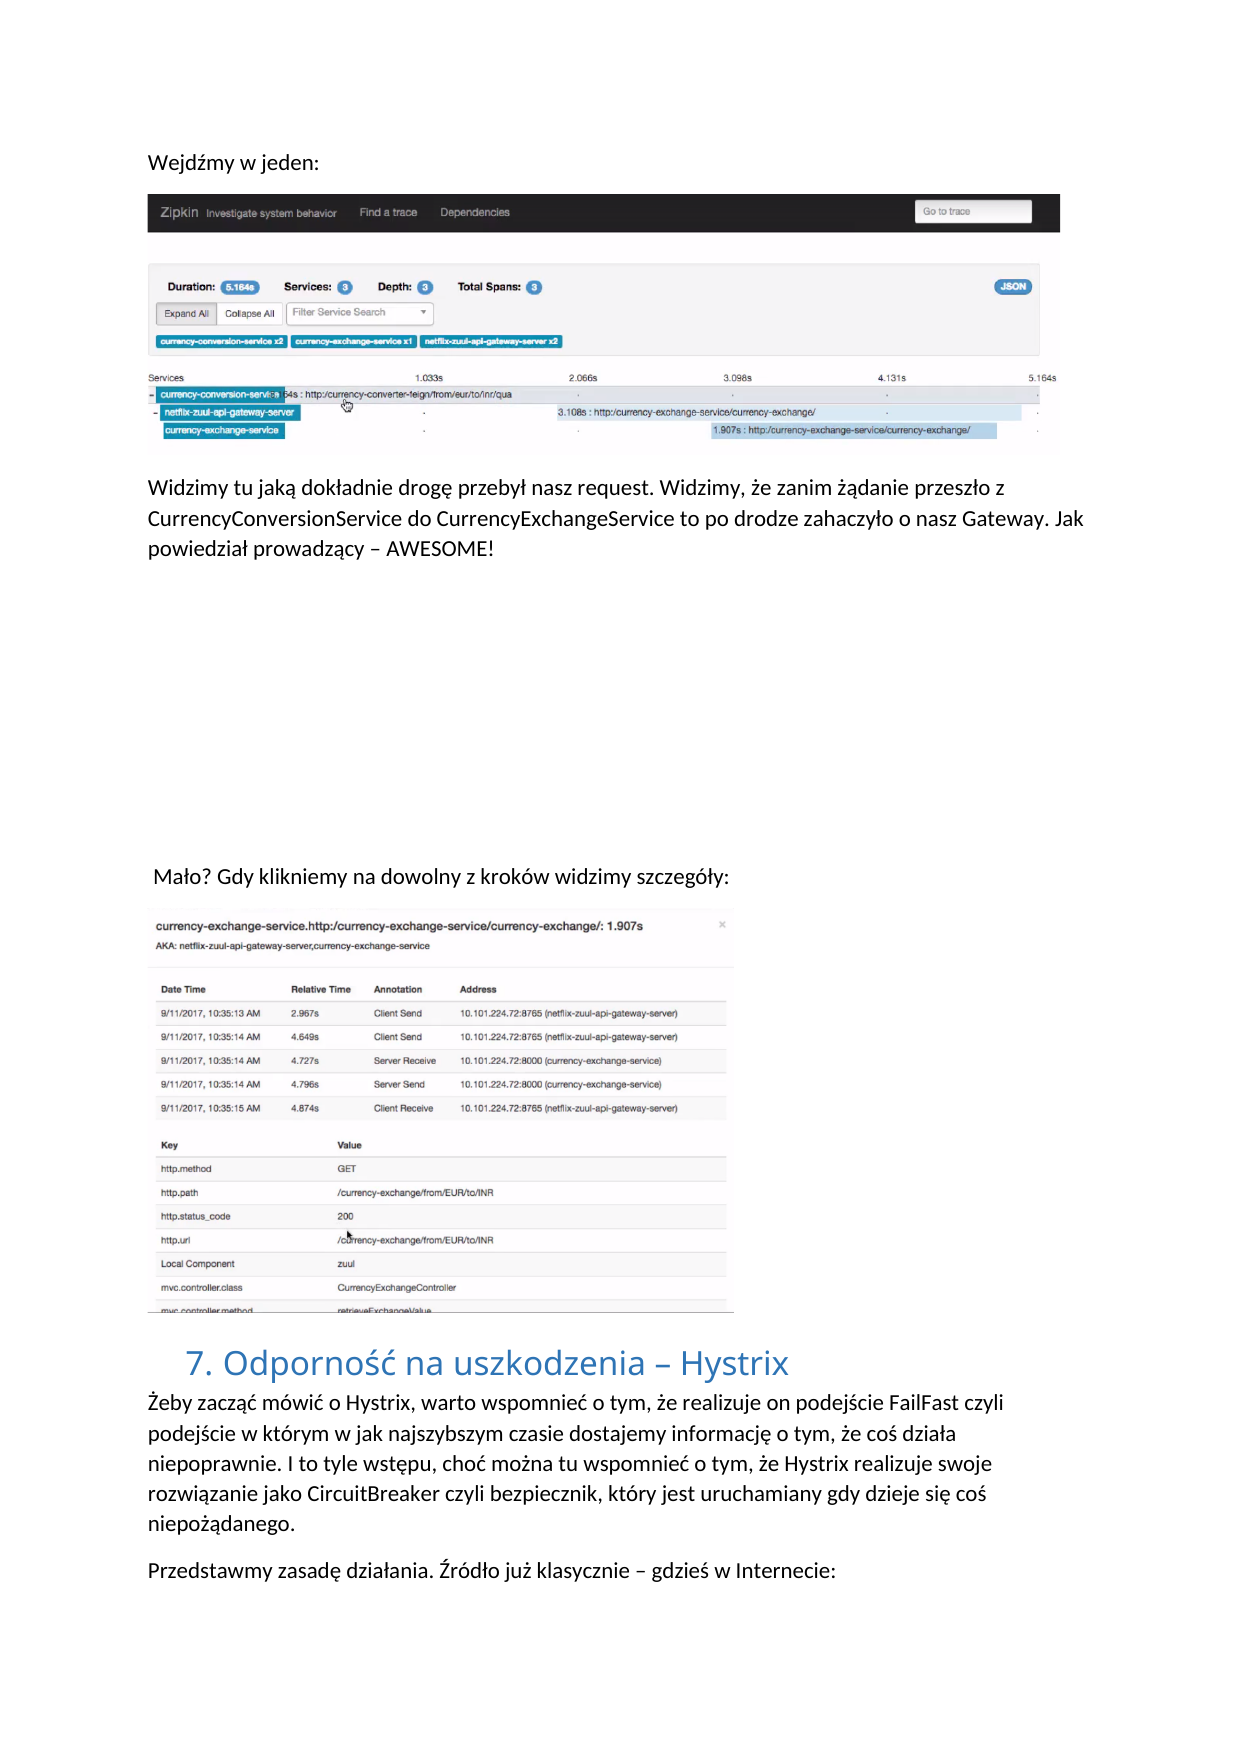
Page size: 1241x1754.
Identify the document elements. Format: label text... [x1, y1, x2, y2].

picture [147, 908, 734, 1313]
text Żeby zacząć mówić o Hystrix, warto wspomnieć o tym, że realizuje on podejście FailFast czyli podejście w którym w jak najszybszym czasie dostajemy informację o tym, że coś działa niepoprawnie. I to tyle wstępu, choć można tu wspomnieć o tym, że Hystrix realizuje swoje rozwiązanie jako CircuitBreaker czyli bezpiecznik, który jest uruchamiany gdy dzieje się coś niepożądanego. [148, 1388, 1093, 1537]
subtitle Odporność na uszkodzenia – Hystrix [185, 1339, 1093, 1385]
text Wejdźmy w jeden: [148, 148, 1093, 176]
text Mało? Gdy klikniemy na dowolny z kroków widzimy szczegóły: [148, 862, 1093, 890]
text Przedstawmy zasadę działania. Źródło już klasycznie – gdzieś w Internecie: [148, 1556, 1093, 1584]
picture [147, 194, 1061, 455]
text Widzimy tu jaką dokładnie drogę przebył nasz request. Widzimy, że zanim żądanie przeszło z CurrencyConversionService do CurrencyExchangeService to po drodze zahaczyło o nasz Gateway. Jak powiedział prowadzący – AWESOME! [148, 473, 1093, 562]
